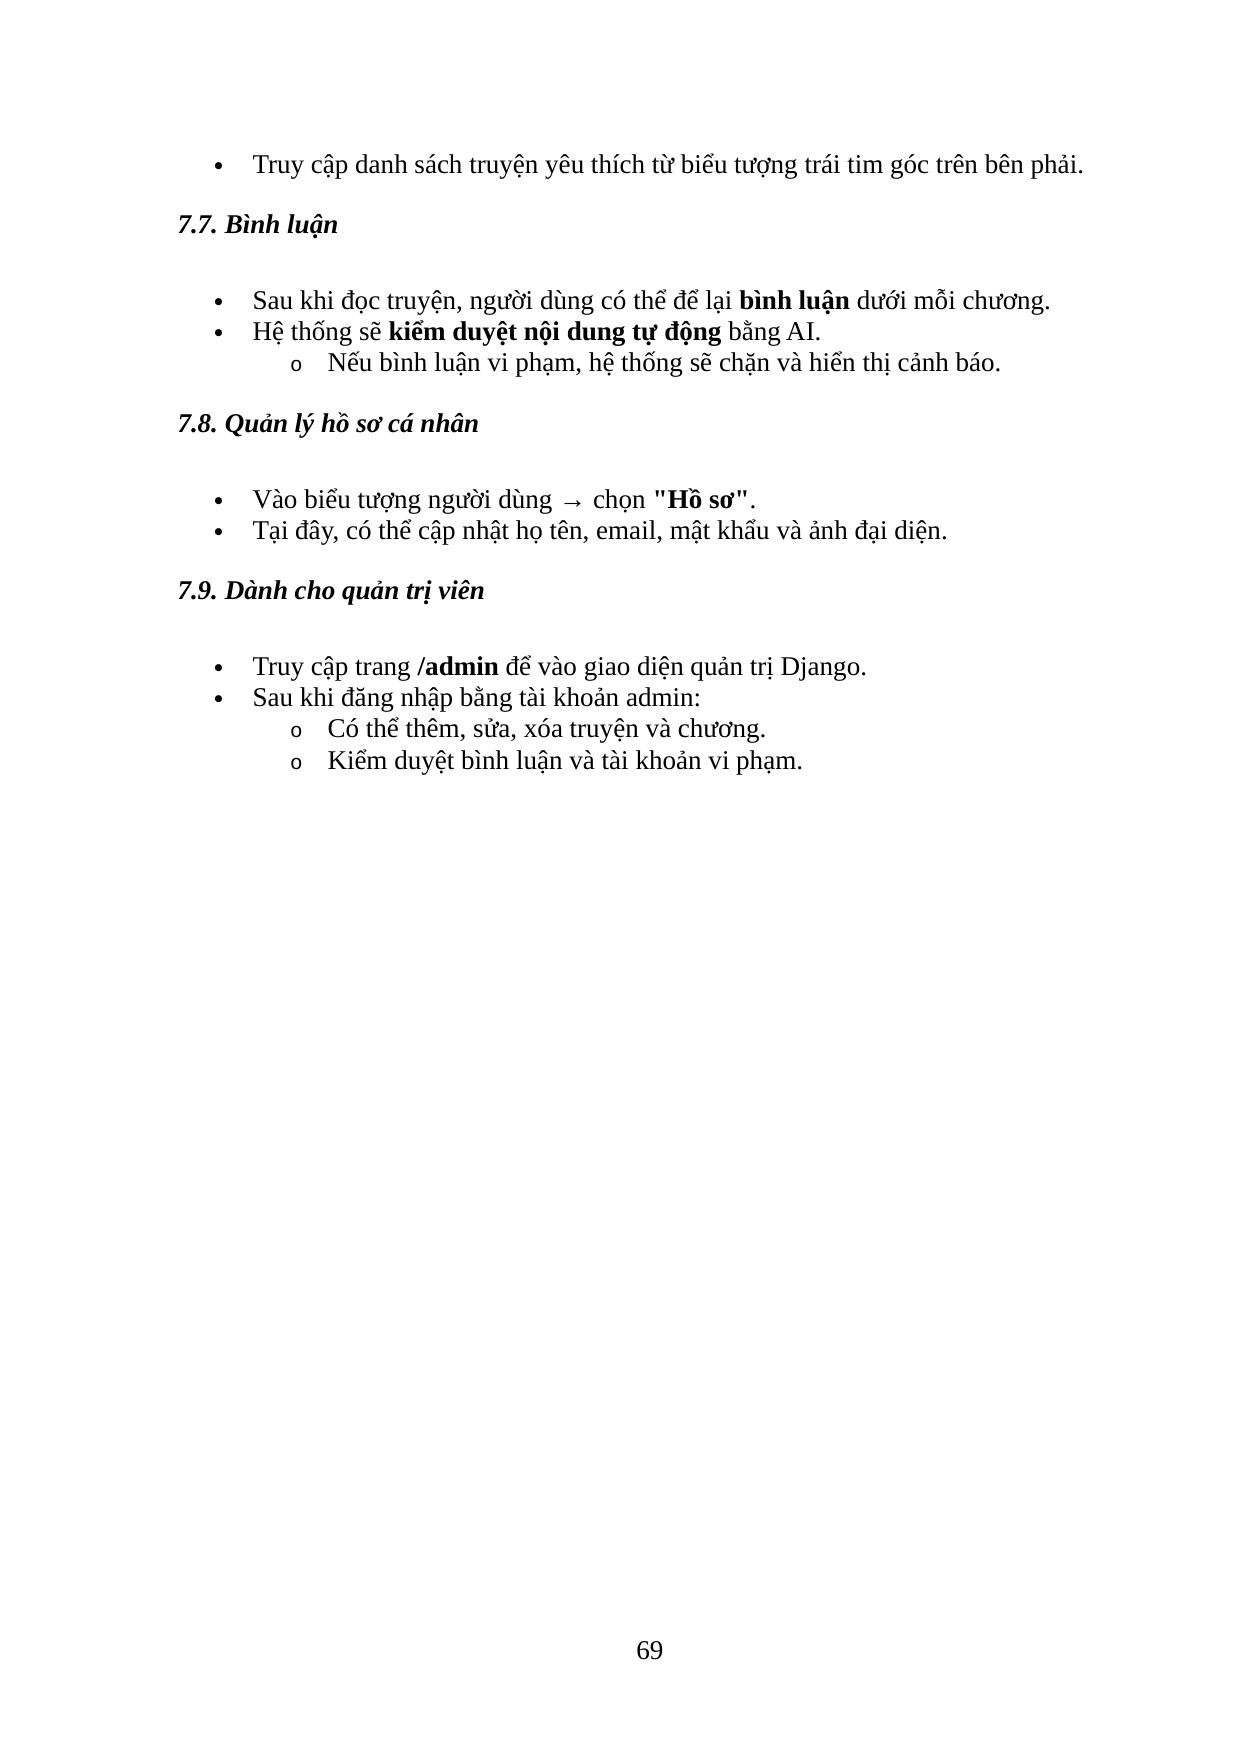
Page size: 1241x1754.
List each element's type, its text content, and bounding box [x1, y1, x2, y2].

subtitle 7.7. Bình luận [177, 208, 1122, 239]
list Hệ thống sẽ kiểm duyệt nội dung tự động bằng AI. [215, 315, 1122, 346]
list Nếu bình luận vi phạm, hệ thống sẽ chặn và hiển thị cảnh báo. [290, 346, 1122, 378]
subtitle 7.9. Dành cho quản trị viên [177, 574, 1122, 605]
list Vào biểu tượng người dùng → chọn "Hồ sơ". [215, 483, 1122, 514]
list Truy cập danh sách truyện yêu thích từ biểu tượng trái tim góc trên bên phải. [215, 148, 1122, 179]
list Kiểm duyệt bình luận và tài khoản vi phạm. [290, 744, 1122, 775]
subtitle 7.8. Quản lý hồ sơ cá nhân [177, 407, 1122, 438]
list Truy cập trang /admin để vào giao diện quản trị Django. [215, 650, 1122, 681]
list Có thể thêm, sửa, xóa truyện và chương. [290, 712, 1122, 744]
list Tại đây, có thể cập nhật họ tên, email, mật khẩu và ảnh đại diện. [215, 514, 1122, 545]
list Sau khi đăng nhập bằng tài khoản admin: [215, 681, 1122, 712]
list Sau khi đọc truyện, người dùng có thể để lại bình luận dưới mỗi chương. [215, 284, 1122, 315]
